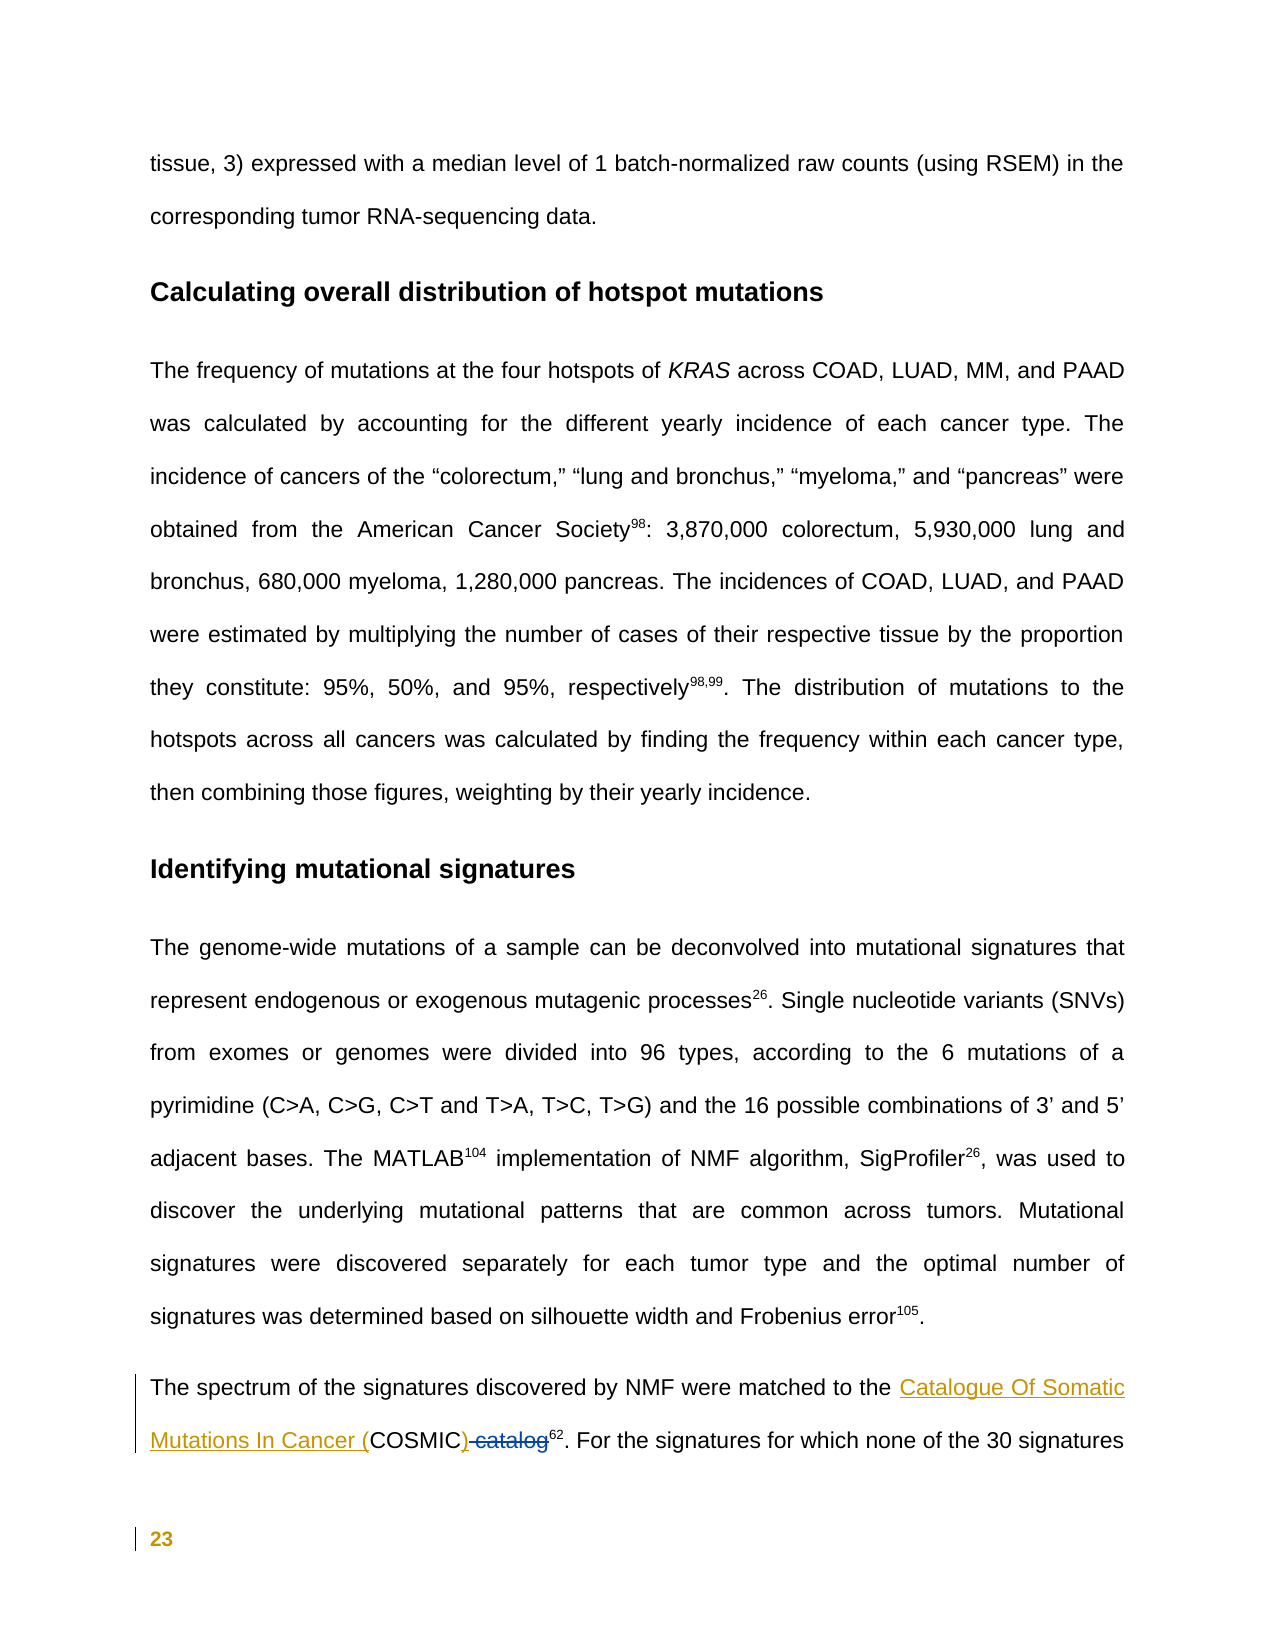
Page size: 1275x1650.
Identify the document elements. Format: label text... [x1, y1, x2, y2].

subtitle Identifying mutational signatures [150, 853, 1125, 884]
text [150, 150, 1125, 229]
text The frequency of mutations at the four hotspots of KRAS across COAD, LUAD, MM, and PAAD was calculated by accounting for the different yearly incidence of each cancer type. The incidence of cancers of the “colorectum,” “lung and bronchus,” “myeloma,” and “pancreas” were obtained from the American Cancer Society: 3,870,000 colorectum, 5,930,000 lung and bronchus, 680,000 myeloma, 1,280,000 pancreas. The incidences of COAD, LUAD, and PAAD were estimated by multiplying the number of cases of their respective tissue by the proportion they constitute: 95%, 50%, and 95%, respectively. The distribution of mutations to the hotspots across all cancers was calculated by finding the frequency within each cancer type, then combining those figures, weighting by their yearly incidence. [150, 357, 1125, 806]
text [150, 1374, 1125, 1453]
subtitle Calculating overall distribution of hotspot mutations [150, 276, 1125, 307]
text The genome-wide mutations of a sample can be deconvolved into mutational signatures that represent endogenous or exogenous mutagenic processes. Single nucleotide variants (SNVs) from exomes or genomes were divided into 96 types, according to the 6 mutations of a pyrimidine (C>A, C>G, C>T and T>A, T>C, T>G) and the 16 possible combinations of 3’ and 5’ adjacent bases. The MATLAB104 implementation of NMF algorithm, SigProfiler, was used to discover the underlying mutational patterns that are common across tumors. Mutational signatures were discovered separately for each tumor type and the optimal number of signatures was determined based on silhouette width and Frobenius error. [150, 934, 1125, 1329]
